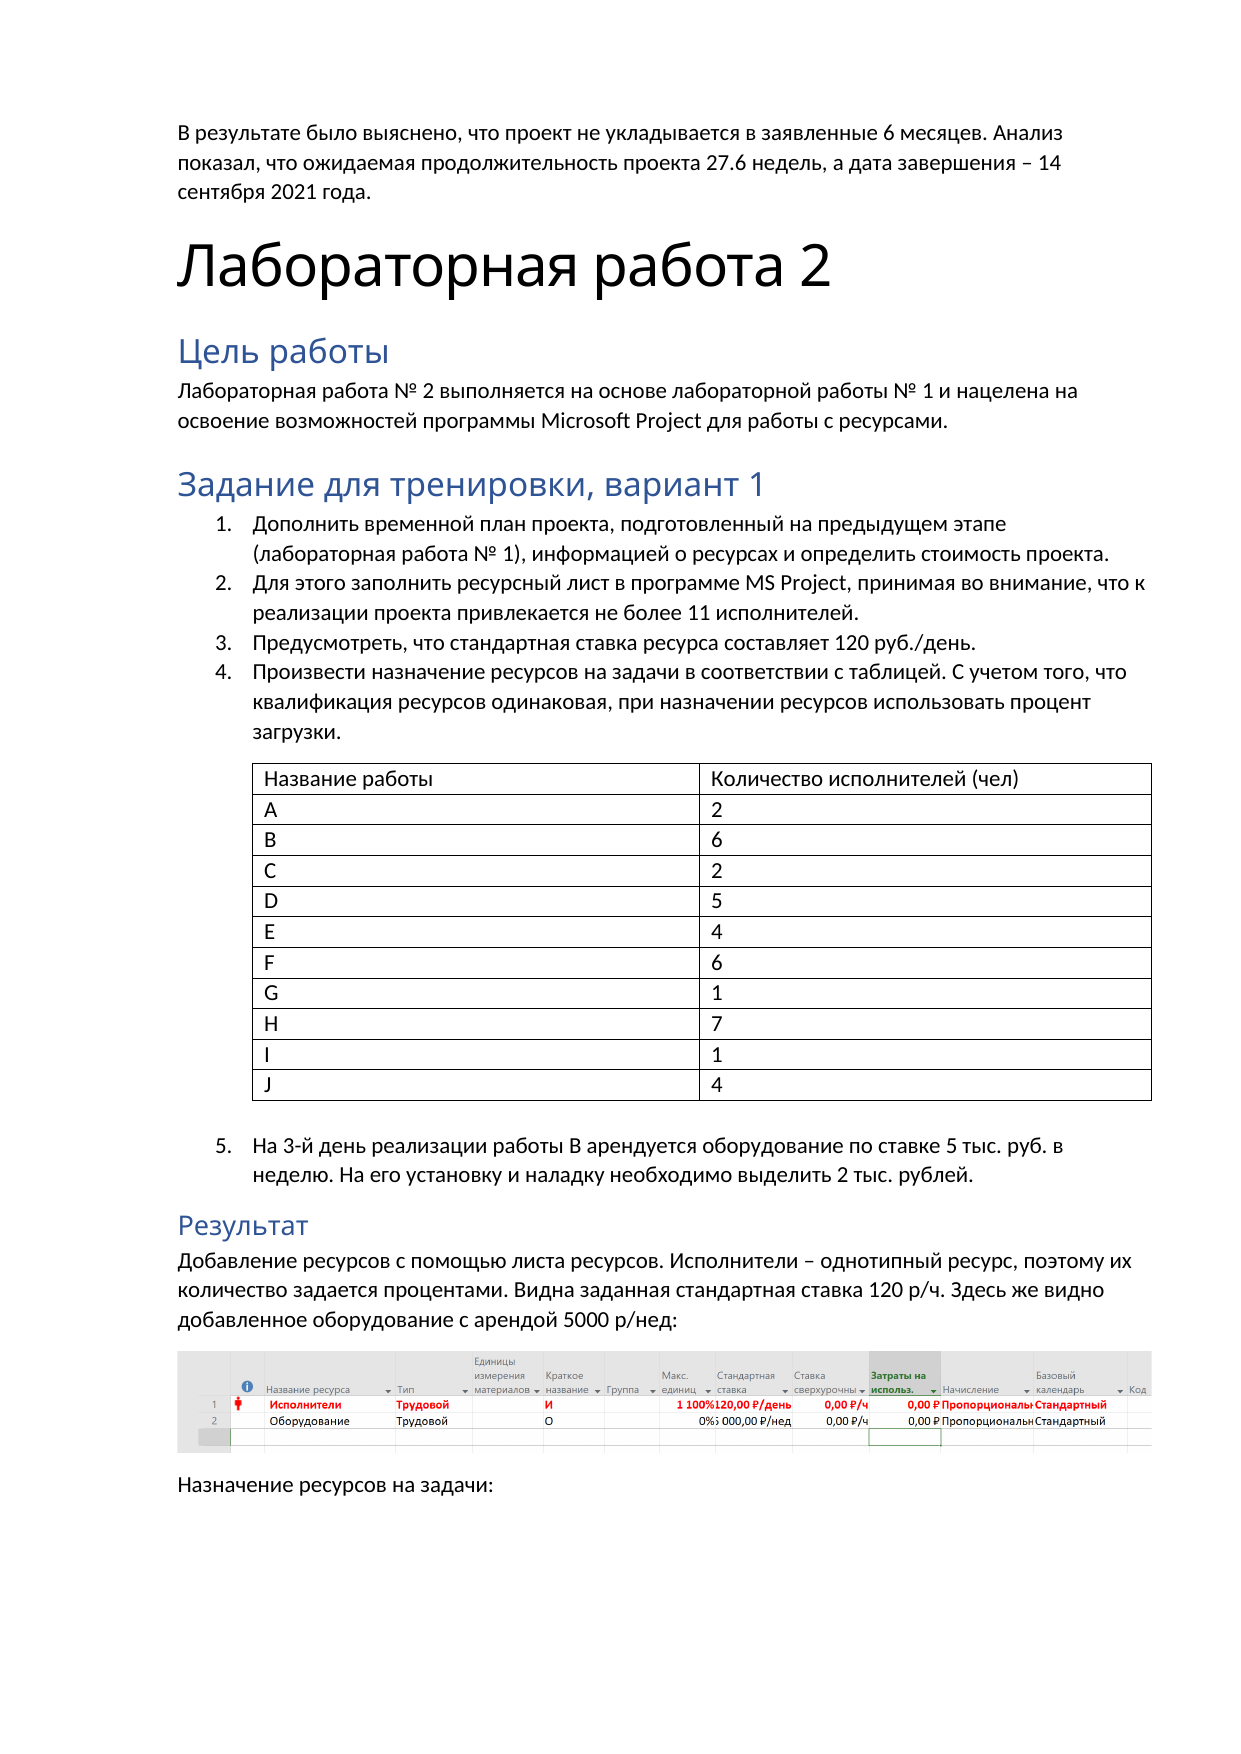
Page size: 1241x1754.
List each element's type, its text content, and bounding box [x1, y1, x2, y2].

text В результате было выяснено, что проект не укладывается в заявленные 6 месяцев. Анализ показал, что ожидаемая продолжительность проекта 27.6 недель, а дата завершения – 14 сентября 2021 года. [177, 118, 1152, 206]
text Назначение ресурсов на задачи: [177, 1471, 1152, 1498]
table_cell D [253, 887, 699, 916]
table_header Название работы [253, 764, 699, 794]
subtitle Цель работы [177, 328, 1152, 374]
table_cell A [253, 795, 699, 824]
list Для этого заполнить ресурсный лист в программе MS Project, принимая во внимание, что к реализации проекта привлекается не более 11 исполнителей. [215, 568, 1152, 626]
list Произвести назначение ресурсов на задачи в соответствии с таблицей. С учетом того, что квалификация ресурсов одинаковая, при назначении ресурсов использовать процент загрузки. [215, 657, 1152, 745]
table_cell 2 [700, 795, 1151, 824]
table_cell H [253, 1009, 699, 1039]
table_cell 6 [700, 825, 1151, 855]
table_cell 1 [700, 979, 1151, 1008]
list На 3-й день реализации работы В арендуется оборудование по ставке 5 тыс. руб. в неделю. На его установку и наладку необходимо выделить 2 тыс. рублей. [215, 1131, 1152, 1188]
table_cell G [253, 979, 699, 1008]
table_cell 2 [700, 856, 1151, 886]
table_cell B [253, 825, 699, 855]
table_cell I [253, 1040, 699, 1069]
picture [177, 1351, 1152, 1453]
table_cell E [253, 917, 699, 947]
text Добавление ресурсов с помощью листа ресурсов. Исполнители – однотипный ресурс, поэтому их количество задается процентами. Видна заданная стандартная ставка 120 р/ч. Здесь же видно добавленное оборудование с арендой 5000 р/нед: [177, 1246, 1152, 1333]
table_cell 1 [700, 1040, 1151, 1069]
list Предусмотреть, что стандартная ставка ресурса составляет 120 руб./день. [215, 628, 1152, 656]
table_cell 6 [700, 948, 1151, 977]
table_cell 7 [700, 1009, 1151, 1039]
list Дополнить временной план проекта, подготовленный на предыдущем этапе (лабораторная работа № 1), информацией о ресурсах и определить стоимость проекта. [215, 509, 1152, 567]
table_cell F [253, 948, 699, 977]
subtitle Задание для тренировки, вариант 1 [177, 461, 1152, 506]
title Лабораторная работа 2 [177, 224, 1152, 303]
table_cell J [253, 1070, 699, 1100]
table_cell 5 [700, 887, 1151, 916]
table_cell C [253, 856, 699, 886]
text Лабораторная работа № 2 выполняется на основе лабораторной работы № 1 и нацелена на освоение возможностей программы Microsoft Project для работы с ресурсами. [177, 376, 1152, 434]
table_header Количество исполнителей (чел) [700, 764, 1151, 794]
table_cell 4 [700, 917, 1151, 947]
table_cell 4 [700, 1070, 1151, 1100]
subtitle Результат [177, 1207, 1152, 1244]
